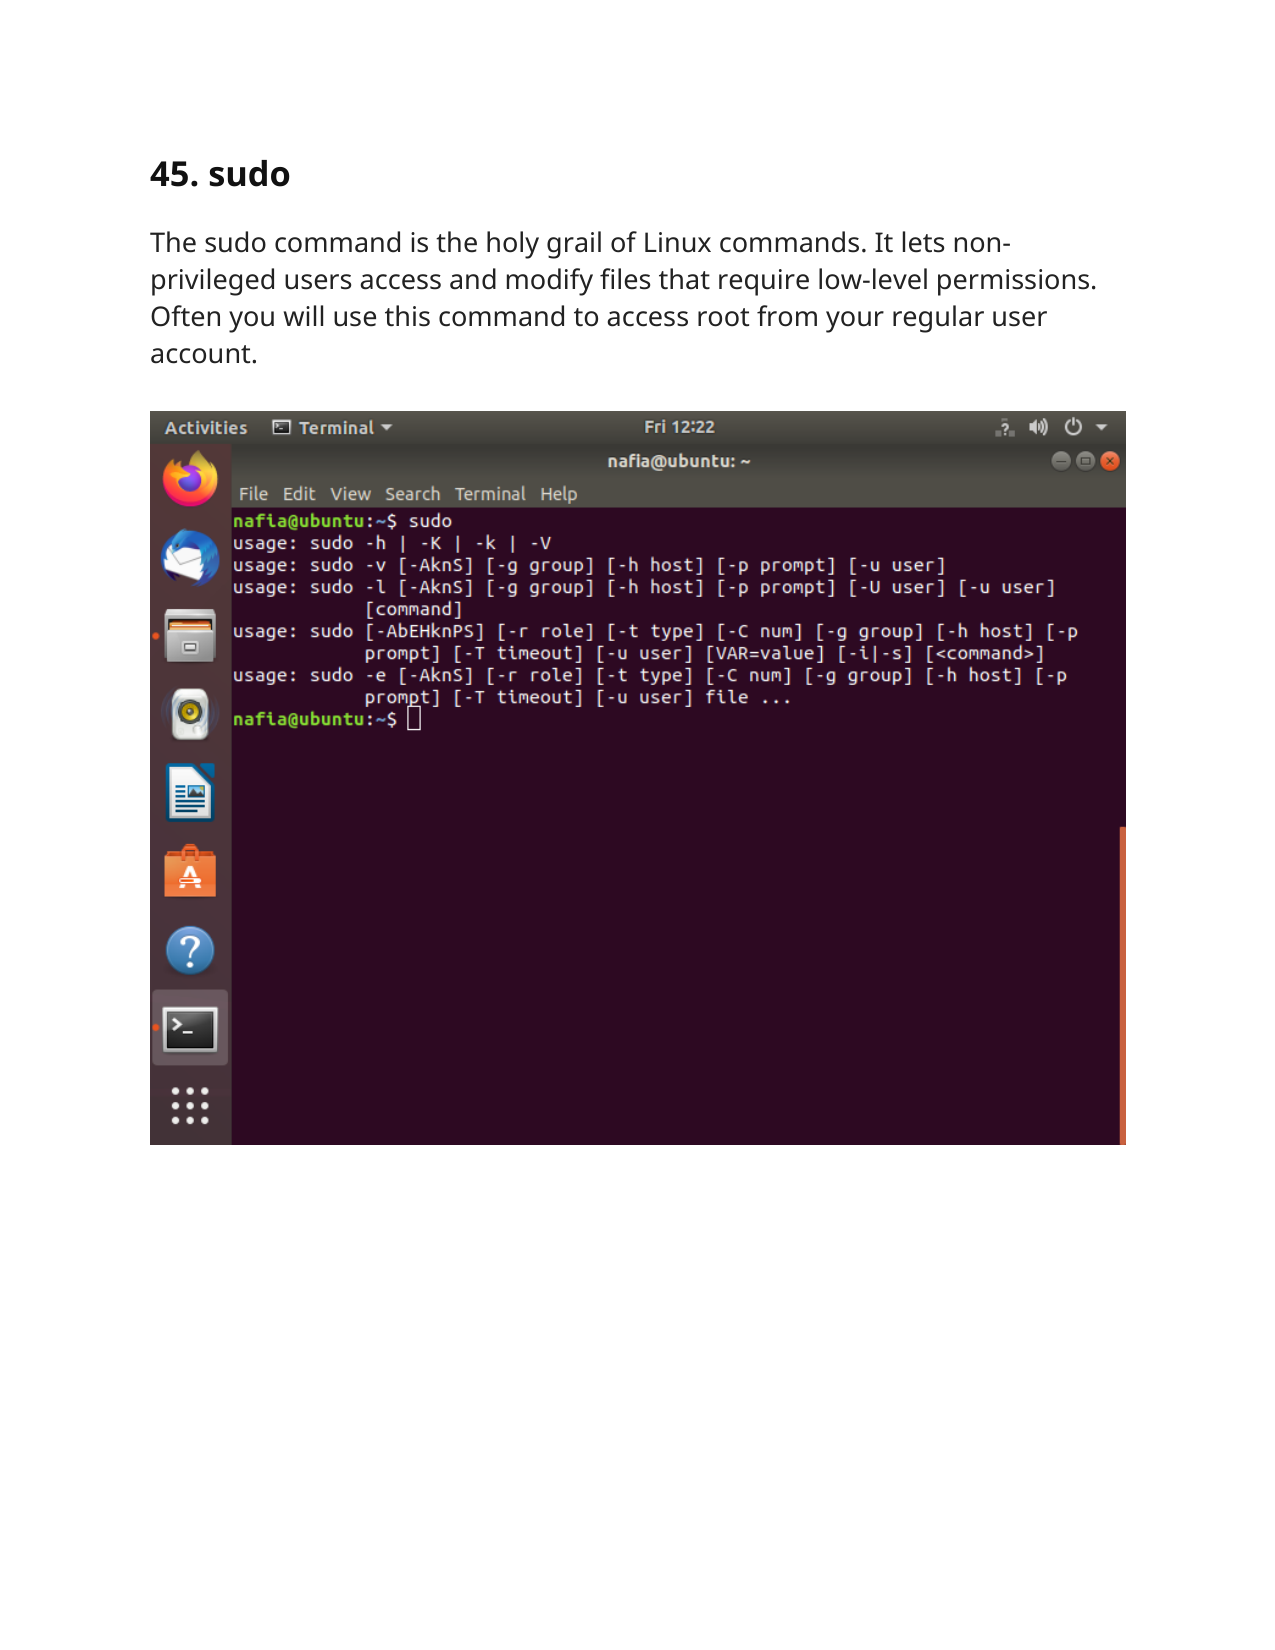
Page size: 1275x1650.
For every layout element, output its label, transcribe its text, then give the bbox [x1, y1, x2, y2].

text 45. sudo [150, 150, 1125, 197]
text The sudo command is the holy grail of Linux commands. It lets non-privileged users access and modify files that require low-level permissions. Often you will use this command to access root from your regular user account. [150, 223, 1125, 371]
picture [150, 411, 1126, 1145]
